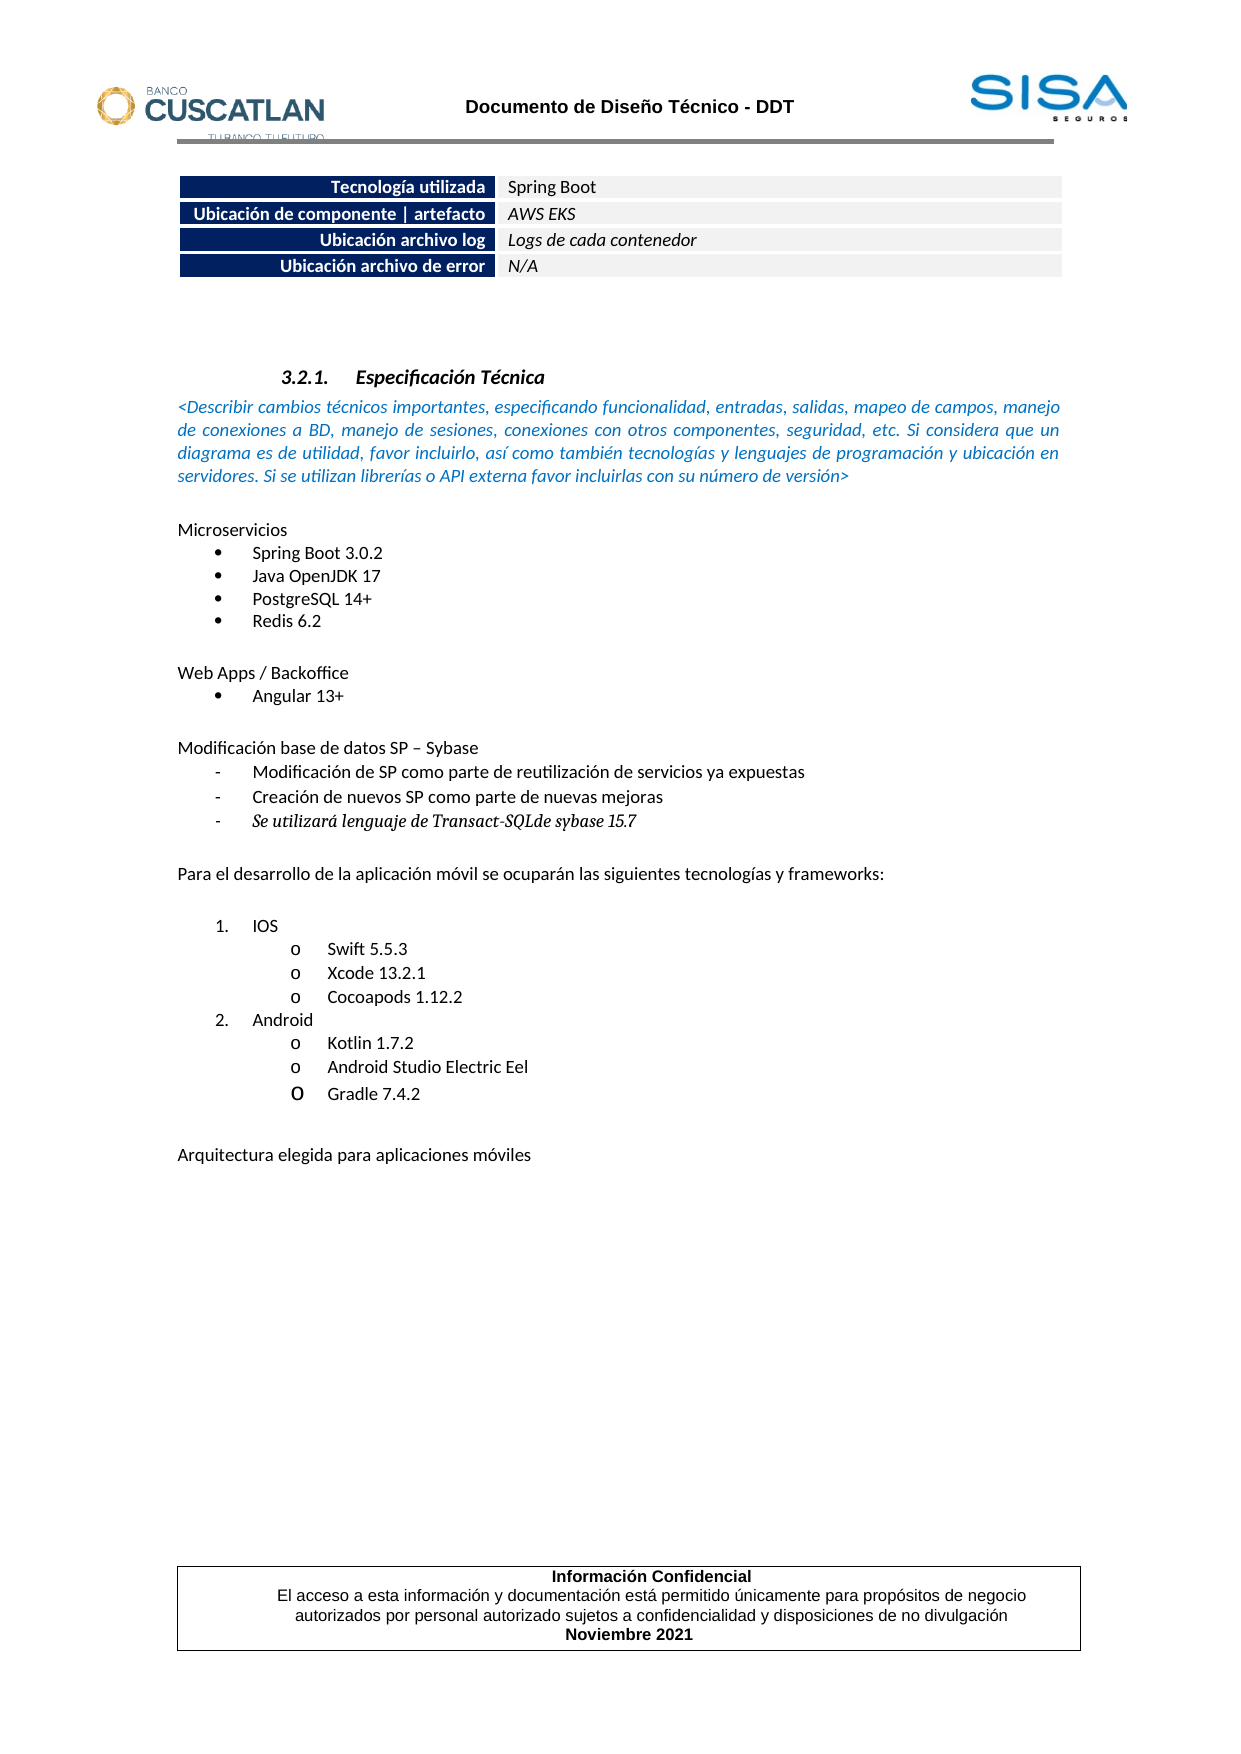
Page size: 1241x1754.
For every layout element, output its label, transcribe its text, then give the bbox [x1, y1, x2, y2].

text Modificación base de datos SP – Sybase [177, 736, 1063, 759]
text Web Apps / Backoffice [177, 661, 1063, 684]
table_cell Ubicación de componente | artefacto [180, 202, 495, 224]
list Android Studio Electric Eel [290, 1055, 1063, 1079]
table_cell Ubicación archivo log [180, 228, 495, 251]
table_cell N/A [498, 254, 1062, 277]
list Swift 5.5.3 [290, 937, 1063, 961]
picture [970, 73, 1128, 122]
table_cell Ubicación archivo de error [180, 254, 495, 277]
list Se utilizará lenguaje de Transact-SQLde sybase 15.7 [215, 809, 1063, 832]
list Modificación de SP como parte de reutilización de servicios ya expuestas [215, 760, 1063, 783]
text Microservicios [177, 518, 1063, 541]
table_cell AWS EKS [498, 202, 1062, 224]
list Angular 13+ [215, 684, 1063, 707]
list Redis 6.2 [215, 609, 1063, 632]
list Creación de nuevos SP como parte de nuevas mejoras [215, 785, 1063, 808]
picture [85, 73, 336, 150]
list Spring Boot 3.0.2 [215, 541, 1063, 564]
list Android [215, 1009, 1063, 1032]
table_cell Logs de cada contenedor [498, 228, 1062, 251]
list PostgreSQL 14+ [215, 587, 1063, 609]
subtitle Especificación Técnica [281, 364, 1063, 389]
table_cell Spring Boot [498, 176, 1062, 198]
list Kotlin 1.7.2 [290, 1032, 1063, 1055]
list IOS [215, 914, 1063, 937]
list Xcode 13.2.1 [290, 961, 1063, 985]
list Cocoapods 1.12.2 [290, 985, 1063, 1009]
table_cell Tecnología utilizada [180, 176, 495, 198]
text <Describir cambios técnicos importantes, especificando funcionalidad, entradas, salidas, mapeo de campos, manejo de conexiones a BD, manejo de sesiones, conexiones con otros componentes, seguridad, etc. Si considera que un diagrama es de utilidad, favor incluirlo, así como también tecnologías y lenguajes de programación y ubicación en servidores. Si se utilizan librerías o API externa favor incluirlas con su número de versión> [177, 396, 1063, 487]
list Java OpenJDK 17 [215, 564, 1063, 587]
list Gradle 7.4.2 [290, 1079, 1063, 1108]
text Arquitectura elegida para aplicaciones móviles [177, 1143, 1063, 1166]
text Para el desarrollo de la aplicación móvil se ocuparán las siguientes tecnologías y frameworks: [177, 862, 1063, 885]
